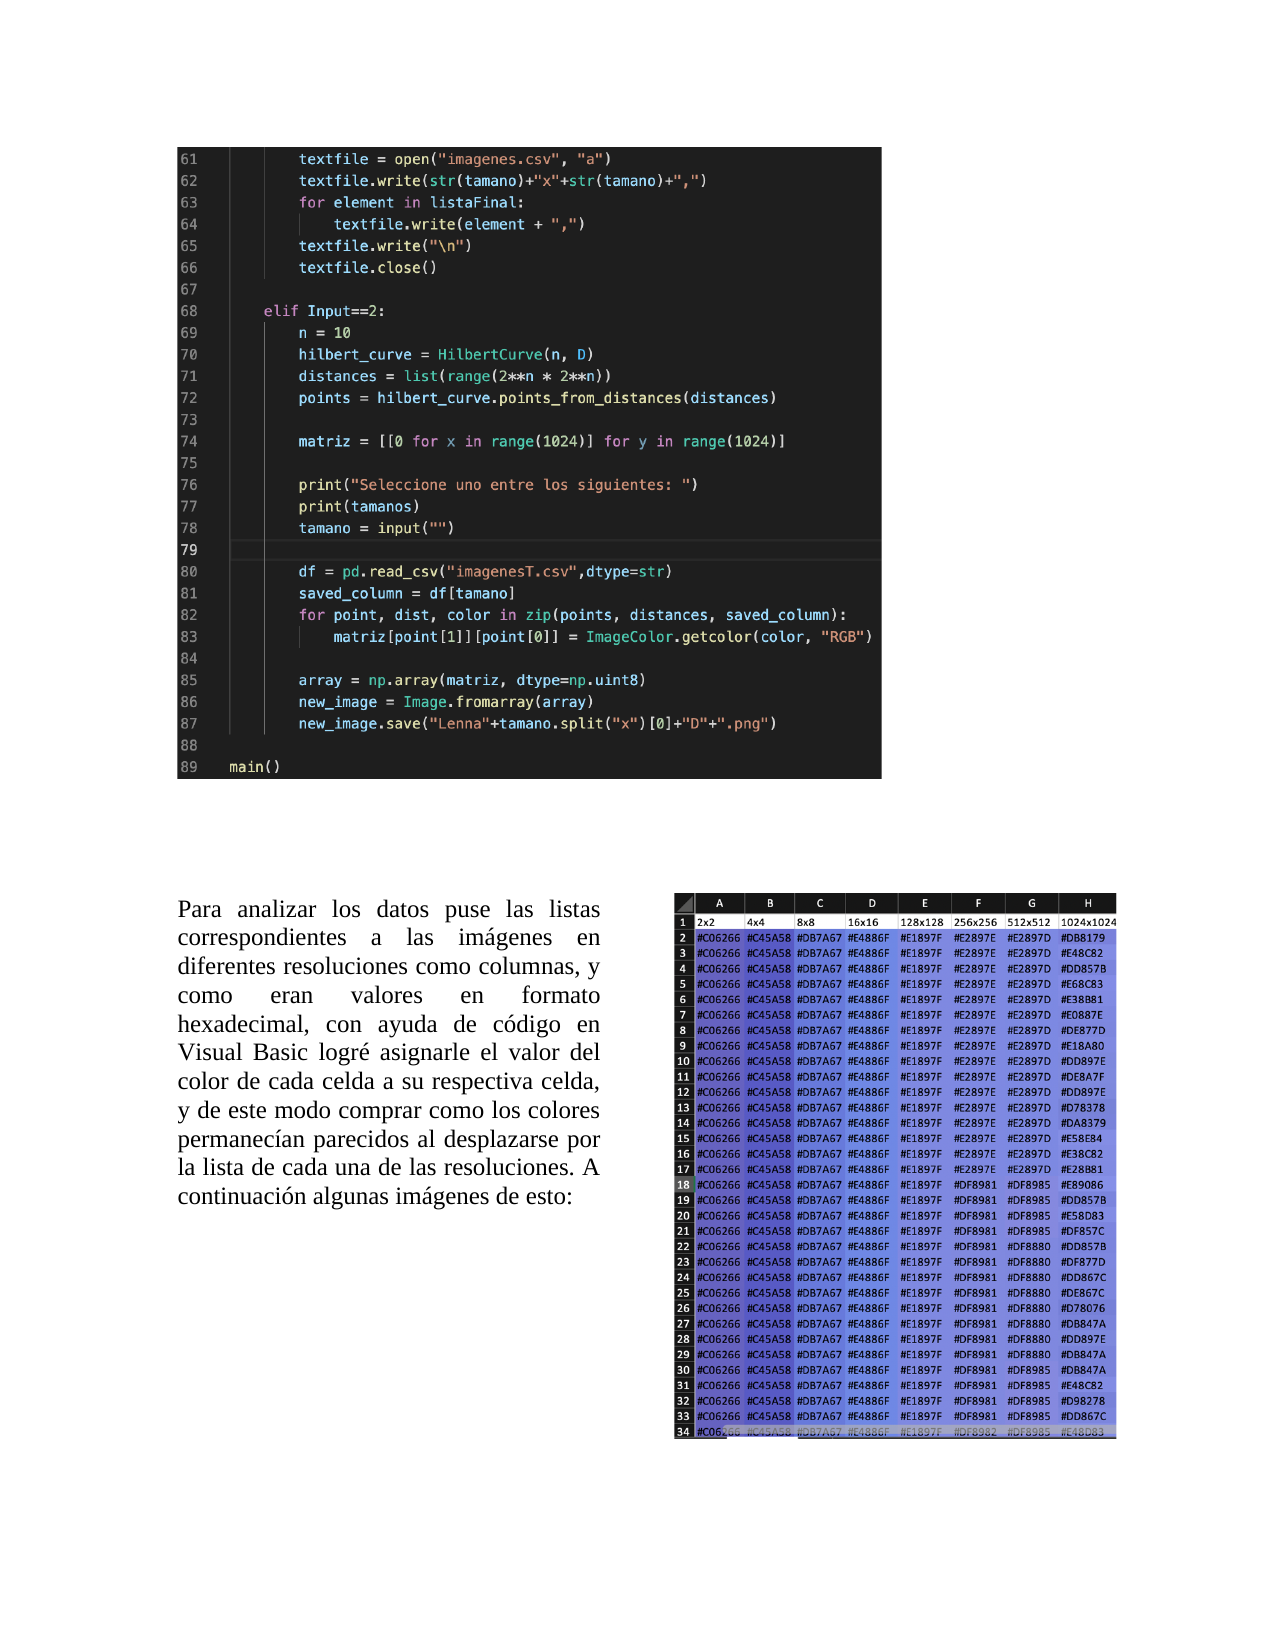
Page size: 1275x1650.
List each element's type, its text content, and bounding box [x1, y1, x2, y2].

text Para analizar los datos puse las listas correspondientes a las imágenes en diferentes resoluciones como columnas, y como eran valores en formato hexadecimal, con ayuda de código en Visual Basic logré asignarle el valor del color de cada celda a su respectiva celda, y de este modo comprar como los colores permanecían parecidos al desplazarse por la lista de cada una de las resoluciones. A continuación algunas imágenes de esto: [177, 894, 601, 1210]
picture [177, 147, 882, 779]
picture [674, 893, 1117, 1439]
